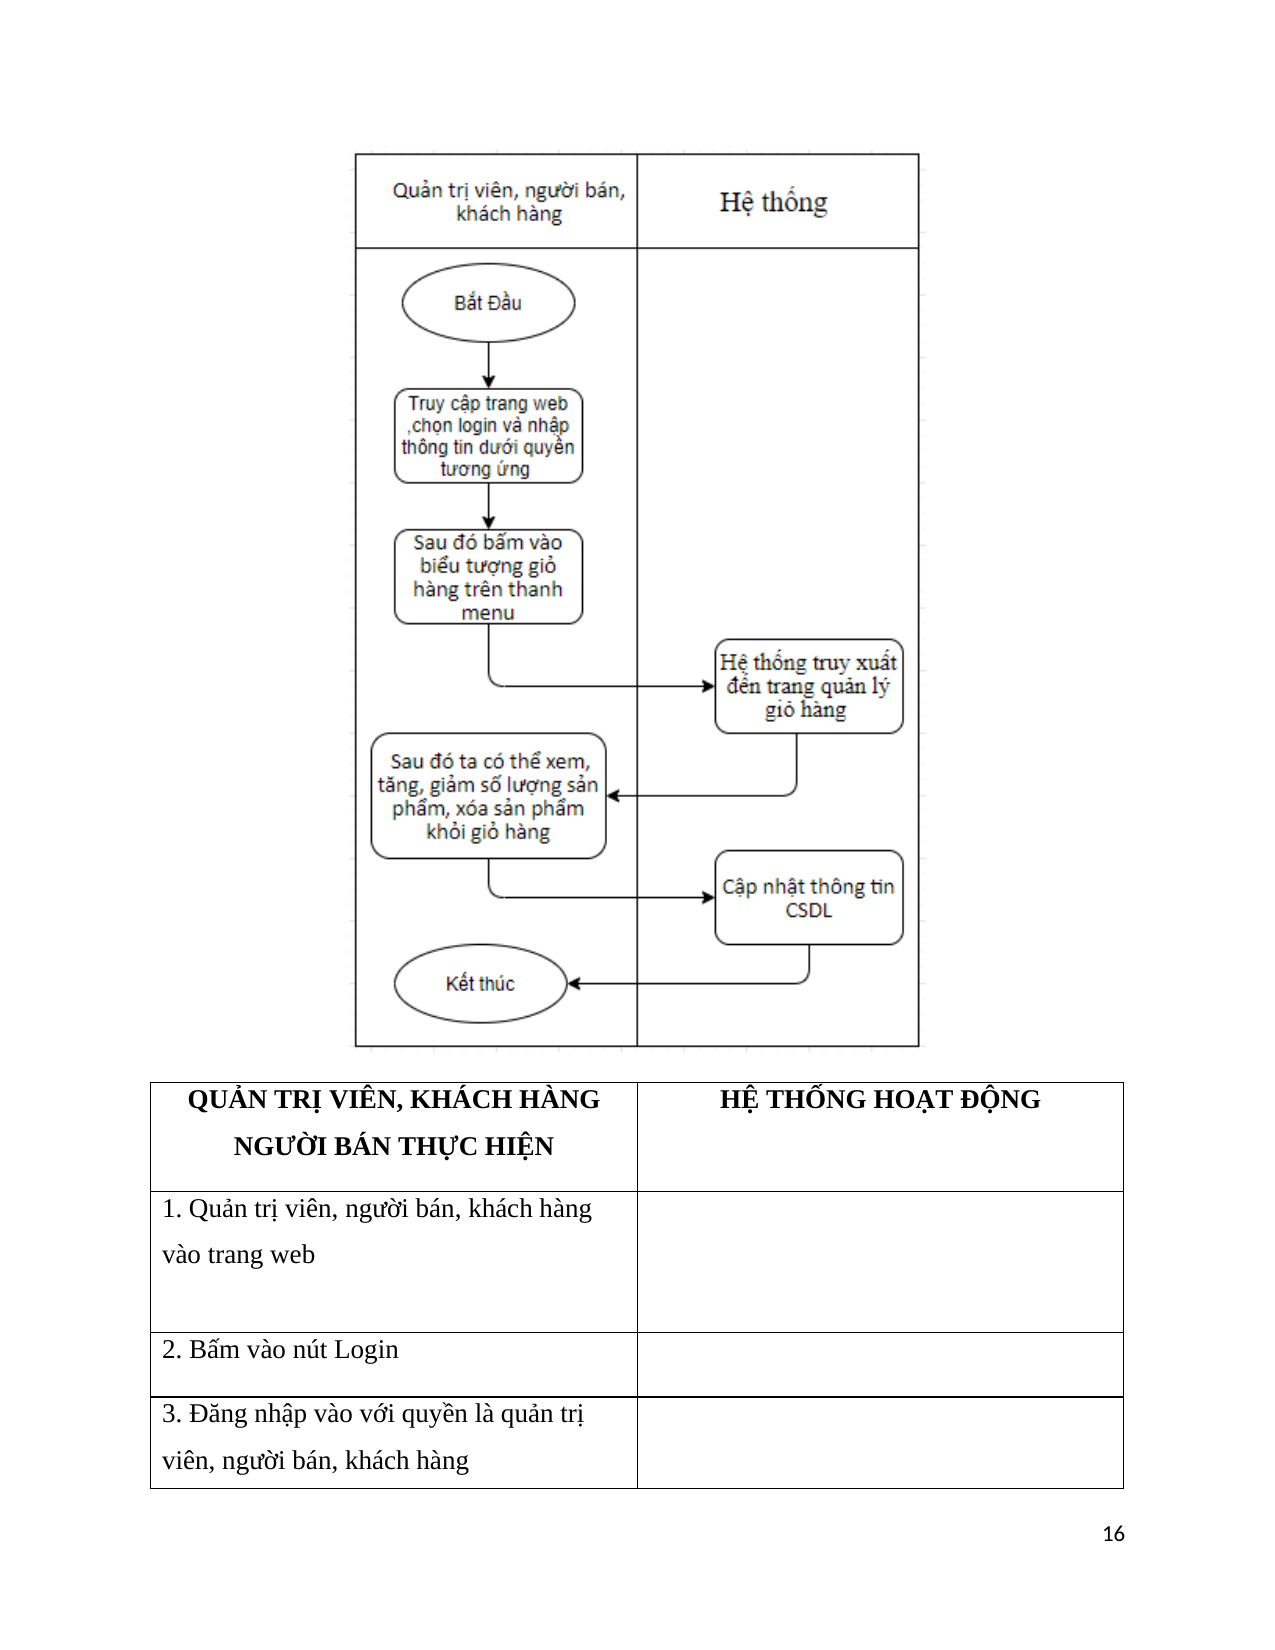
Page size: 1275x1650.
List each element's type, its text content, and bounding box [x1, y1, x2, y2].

table_cell 1. Quản trị viên, người bán, khách hàng vào trang web [151, 1192, 637, 1332]
table_cell 2. Bấm vào nút Login [151, 1333, 637, 1396]
table_cell [638, 1333, 1123, 1396]
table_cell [151, 1398, 637, 1488]
table_cell [638, 1192, 1123, 1332]
table_cell [638, 1398, 1123, 1488]
table_header QUẢN TRỊ VIÊN, KHÁCH HÀNG NGƯỜI BÁN THỰC HIỆN [151, 1083, 637, 1191]
picture [349, 150, 926, 1052]
table_header HỆ THỐNG HOẠT ĐỘNG [638, 1083, 1123, 1191]
